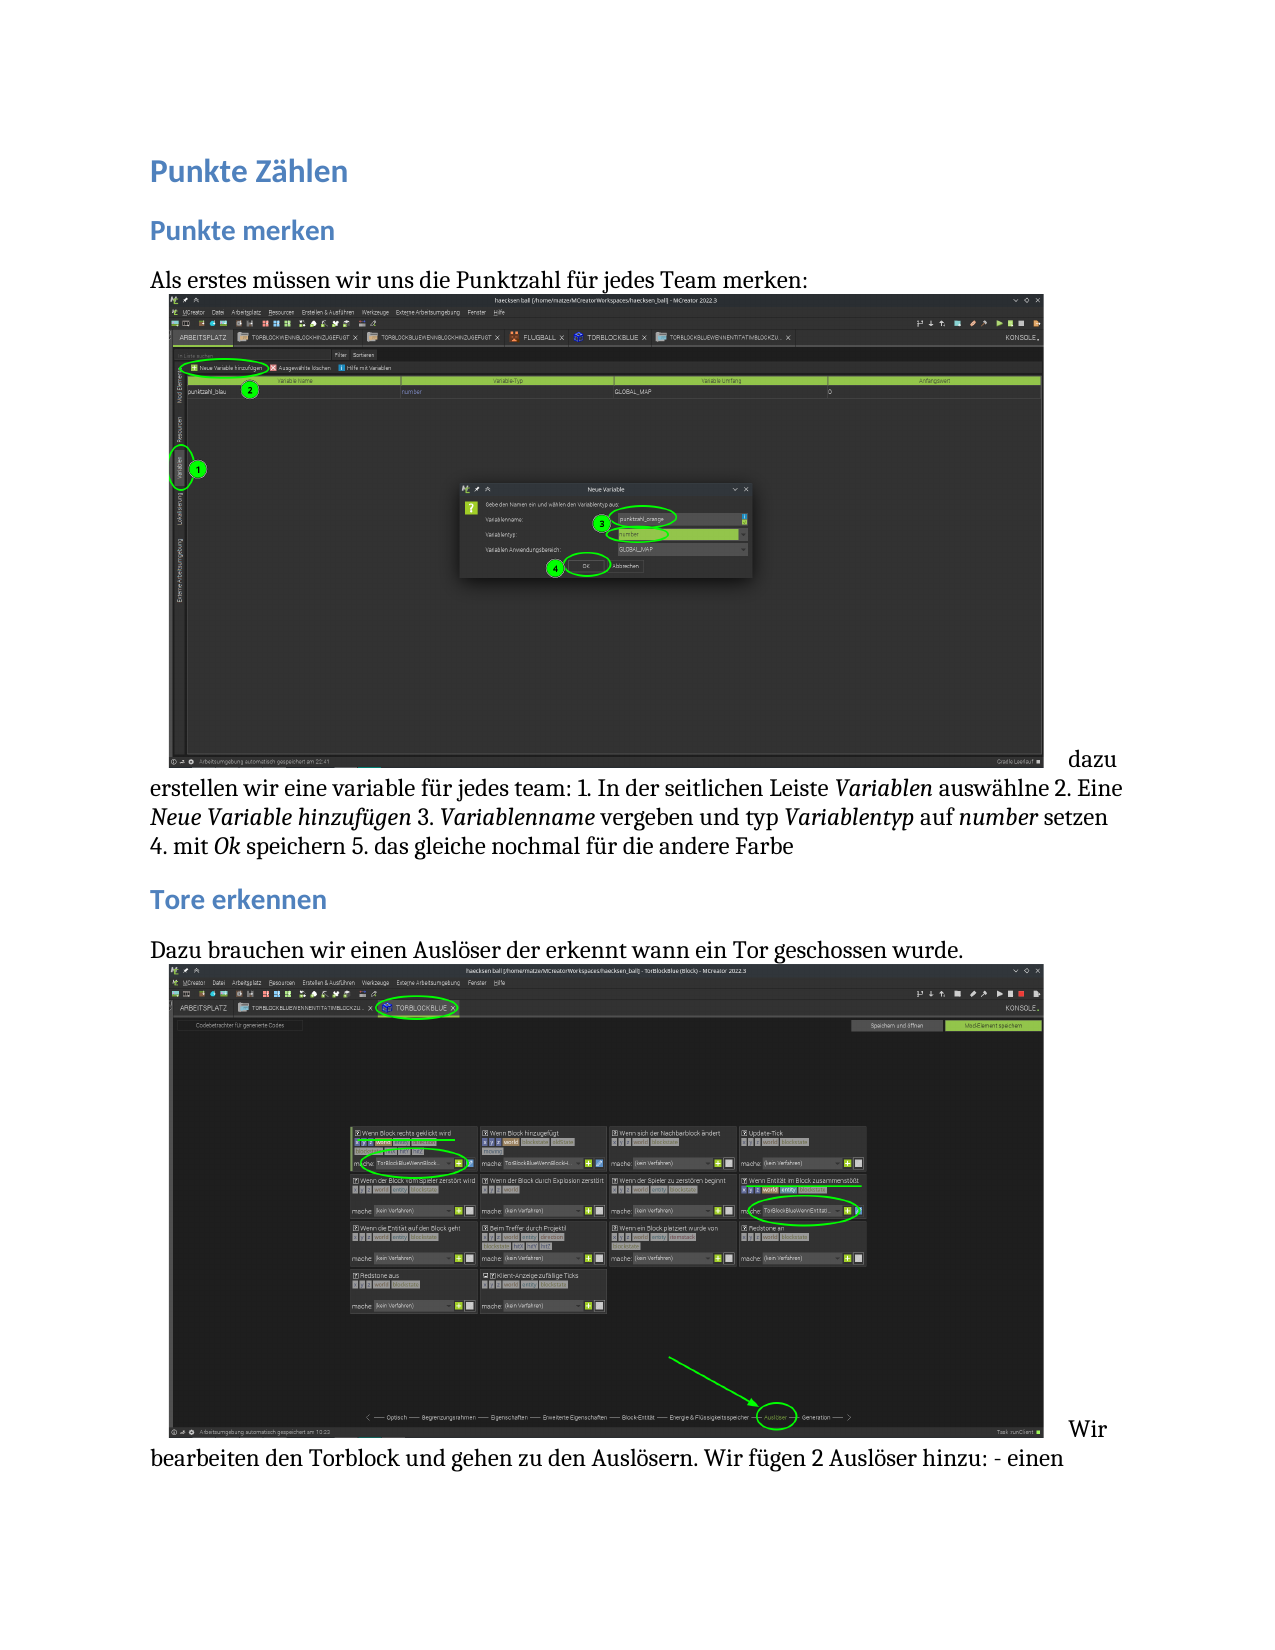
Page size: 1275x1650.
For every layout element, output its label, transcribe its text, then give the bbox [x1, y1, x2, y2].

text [150, 936, 1125, 1472]
picture [168, 964, 1044, 1438]
subtitle Punkte merken [150, 212, 1125, 247]
subtitle Tore erkennen [150, 881, 1125, 917]
subtitle Punkte Zählen [150, 150, 1125, 191]
picture [168, 294, 1044, 768]
